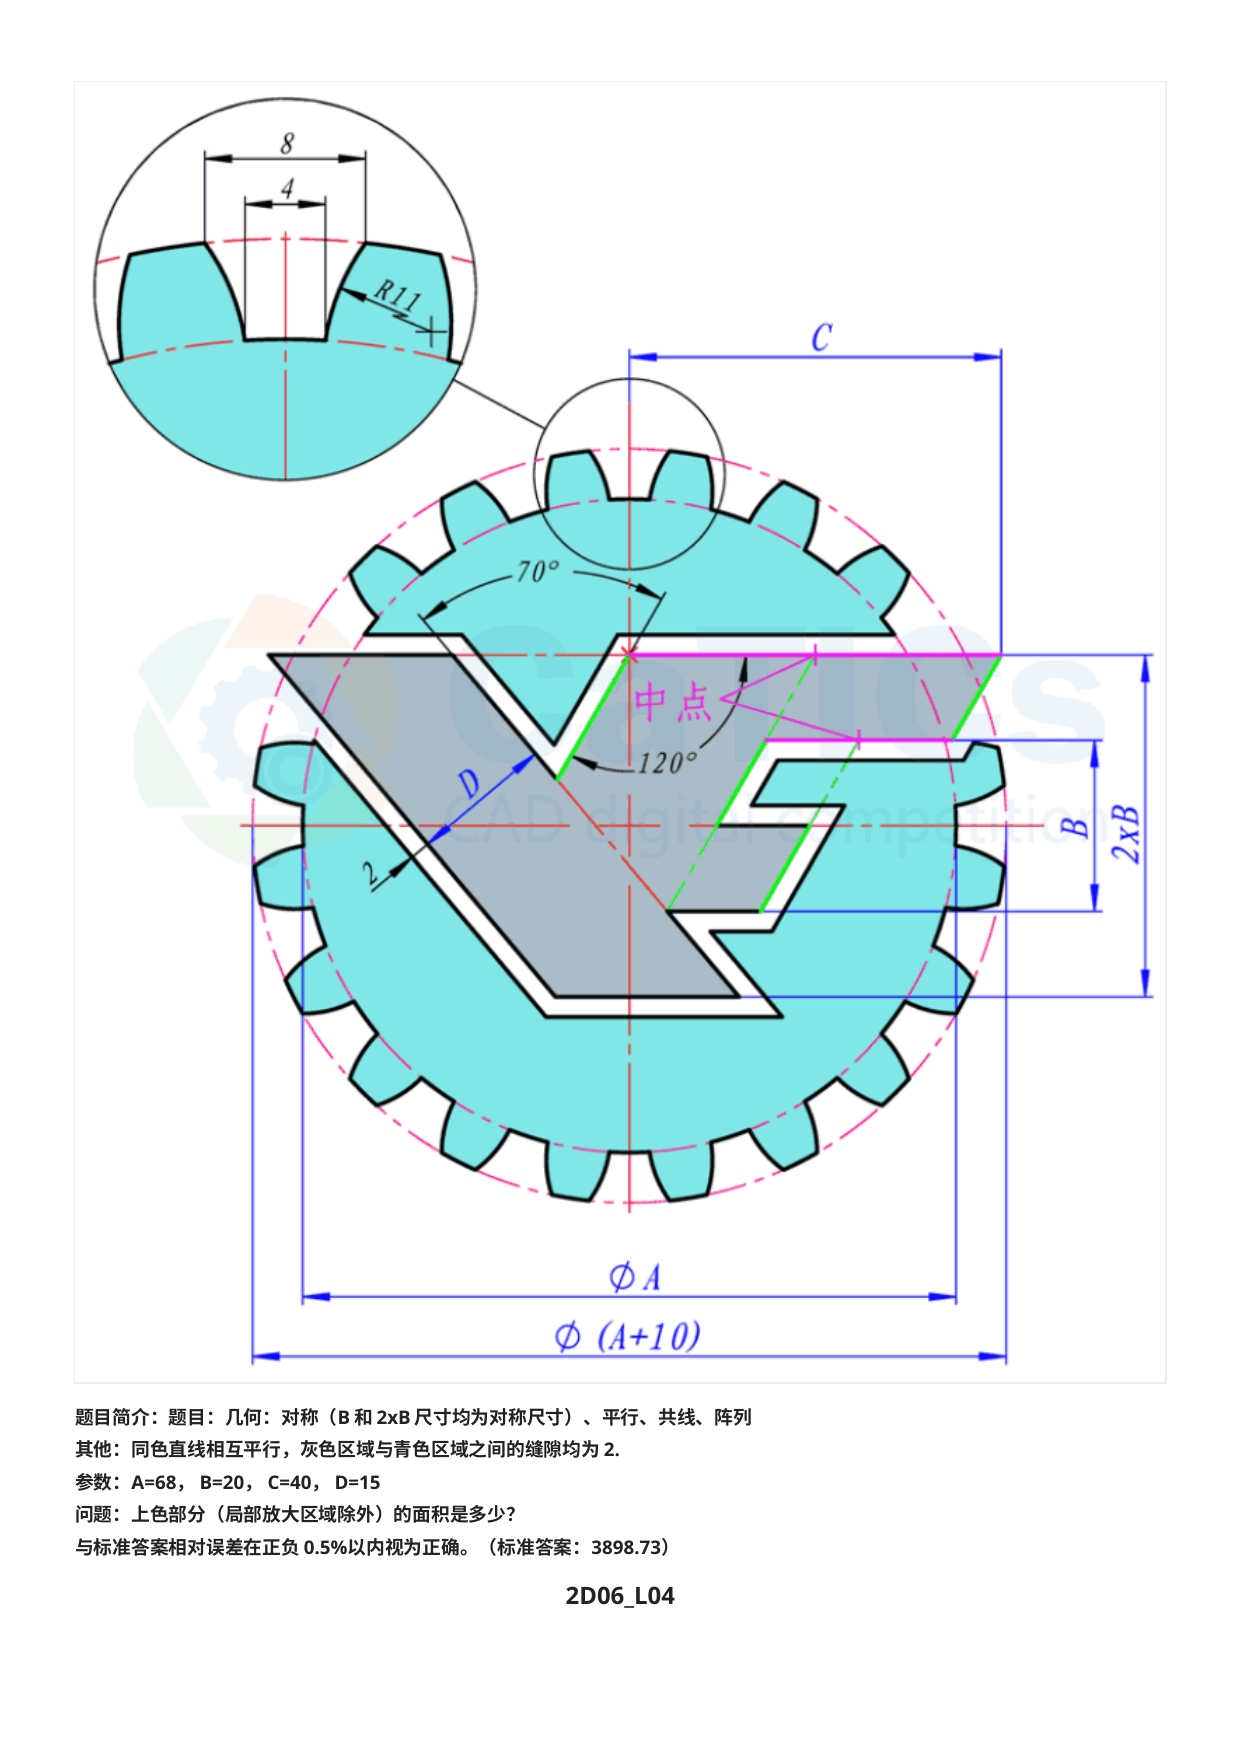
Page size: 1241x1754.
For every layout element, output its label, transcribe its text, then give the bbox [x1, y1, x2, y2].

picture [75, 82, 1165, 1382]
text 参数：A=68， B=20， C=40， D=15 [75, 1465, 1165, 1497]
text 与标准答案相对误差在正负0.5%以内视为正确。（标准答案：3898.73） [75, 1530, 1165, 1562]
text 问题：上色部分（局部放大区域除外）的面积是多少？ [75, 1497, 1165, 1530]
text 2D06_L04 [75, 1562, 1165, 1627]
text 题目简介：题目：几何：对称（B和2xB尺寸均为对称尺寸）、平行、共线、阵列 其他：同色直线相互平行，灰色区域与青色区域之间的缝隙均为2. [75, 1400, 1165, 1465]
